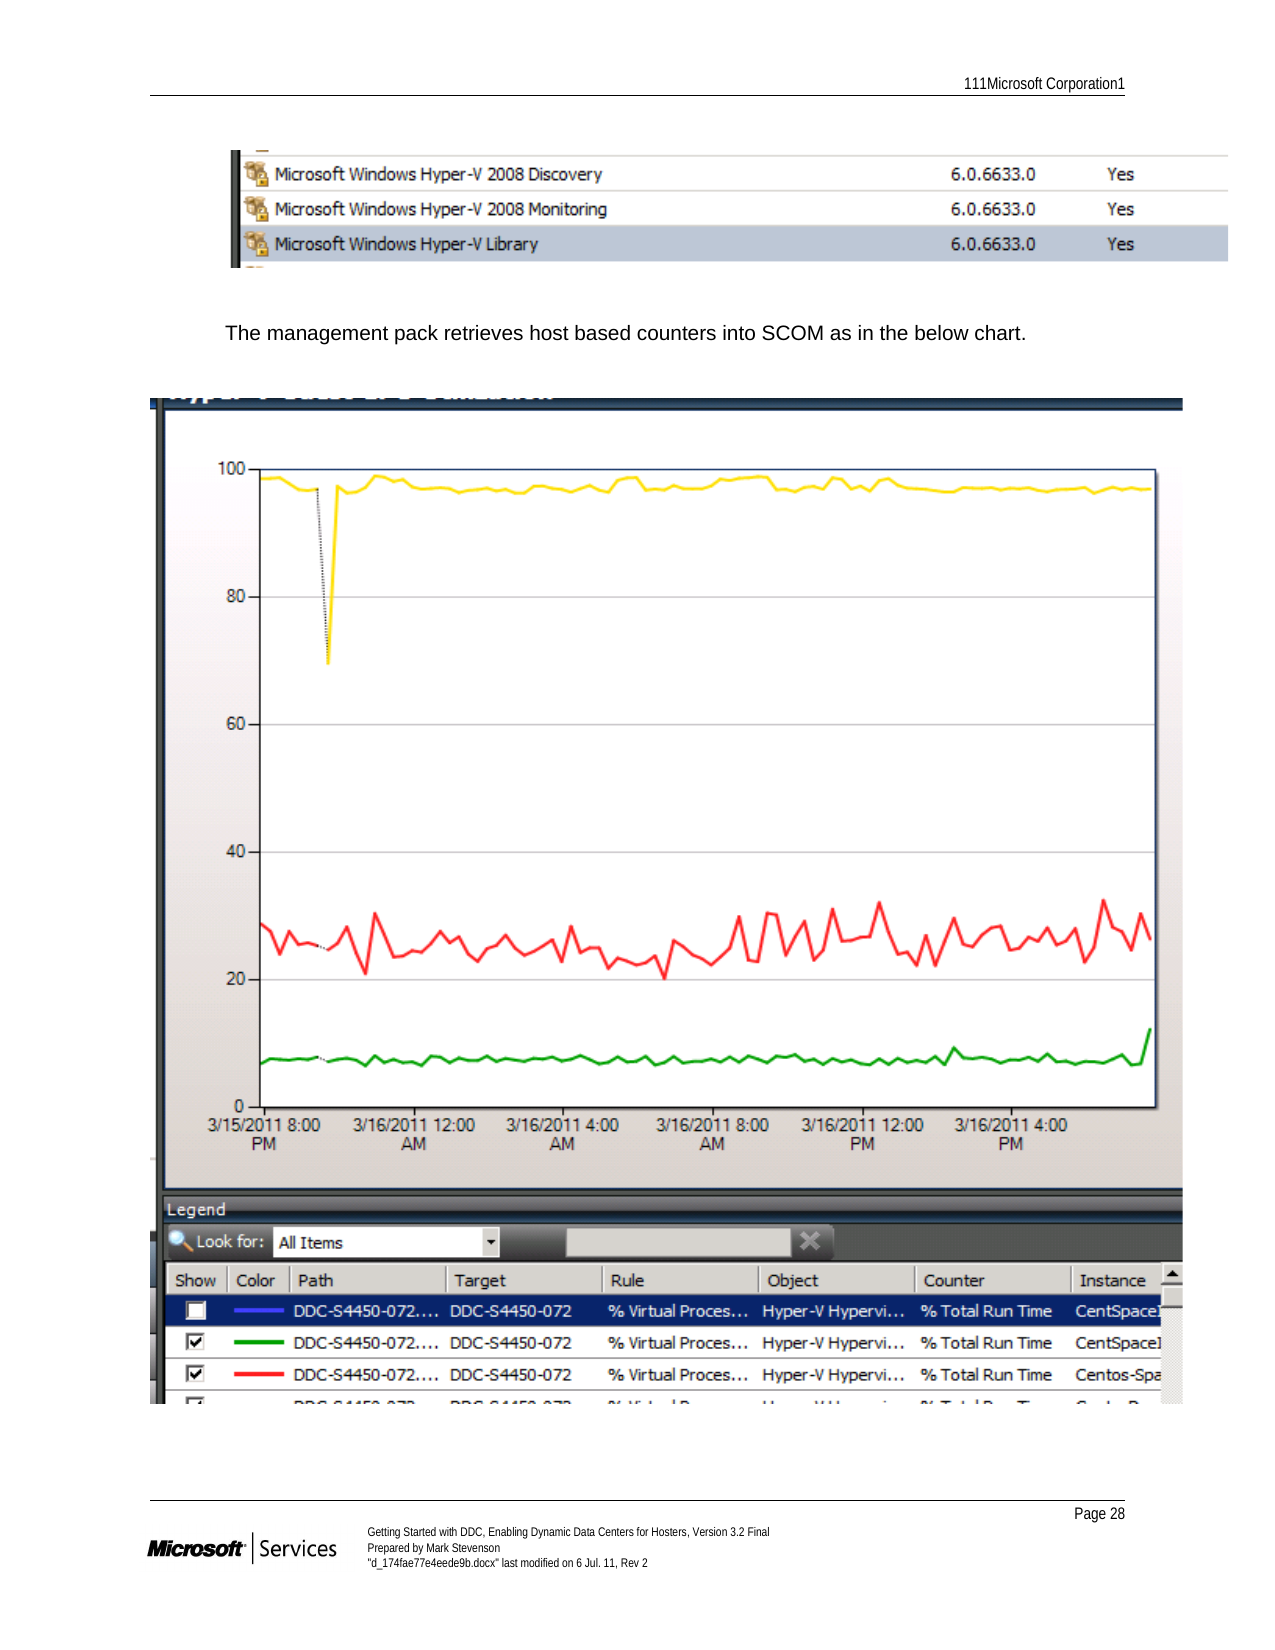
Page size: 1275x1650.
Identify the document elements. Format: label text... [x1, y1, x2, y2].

picture [138, 1524, 355, 1572]
picture [150, 398, 1183, 1404]
picture [225, 150, 1229, 268]
text The management pack retrieves host based counters into SCOM as in the below chart. [225, 321, 1125, 345]
